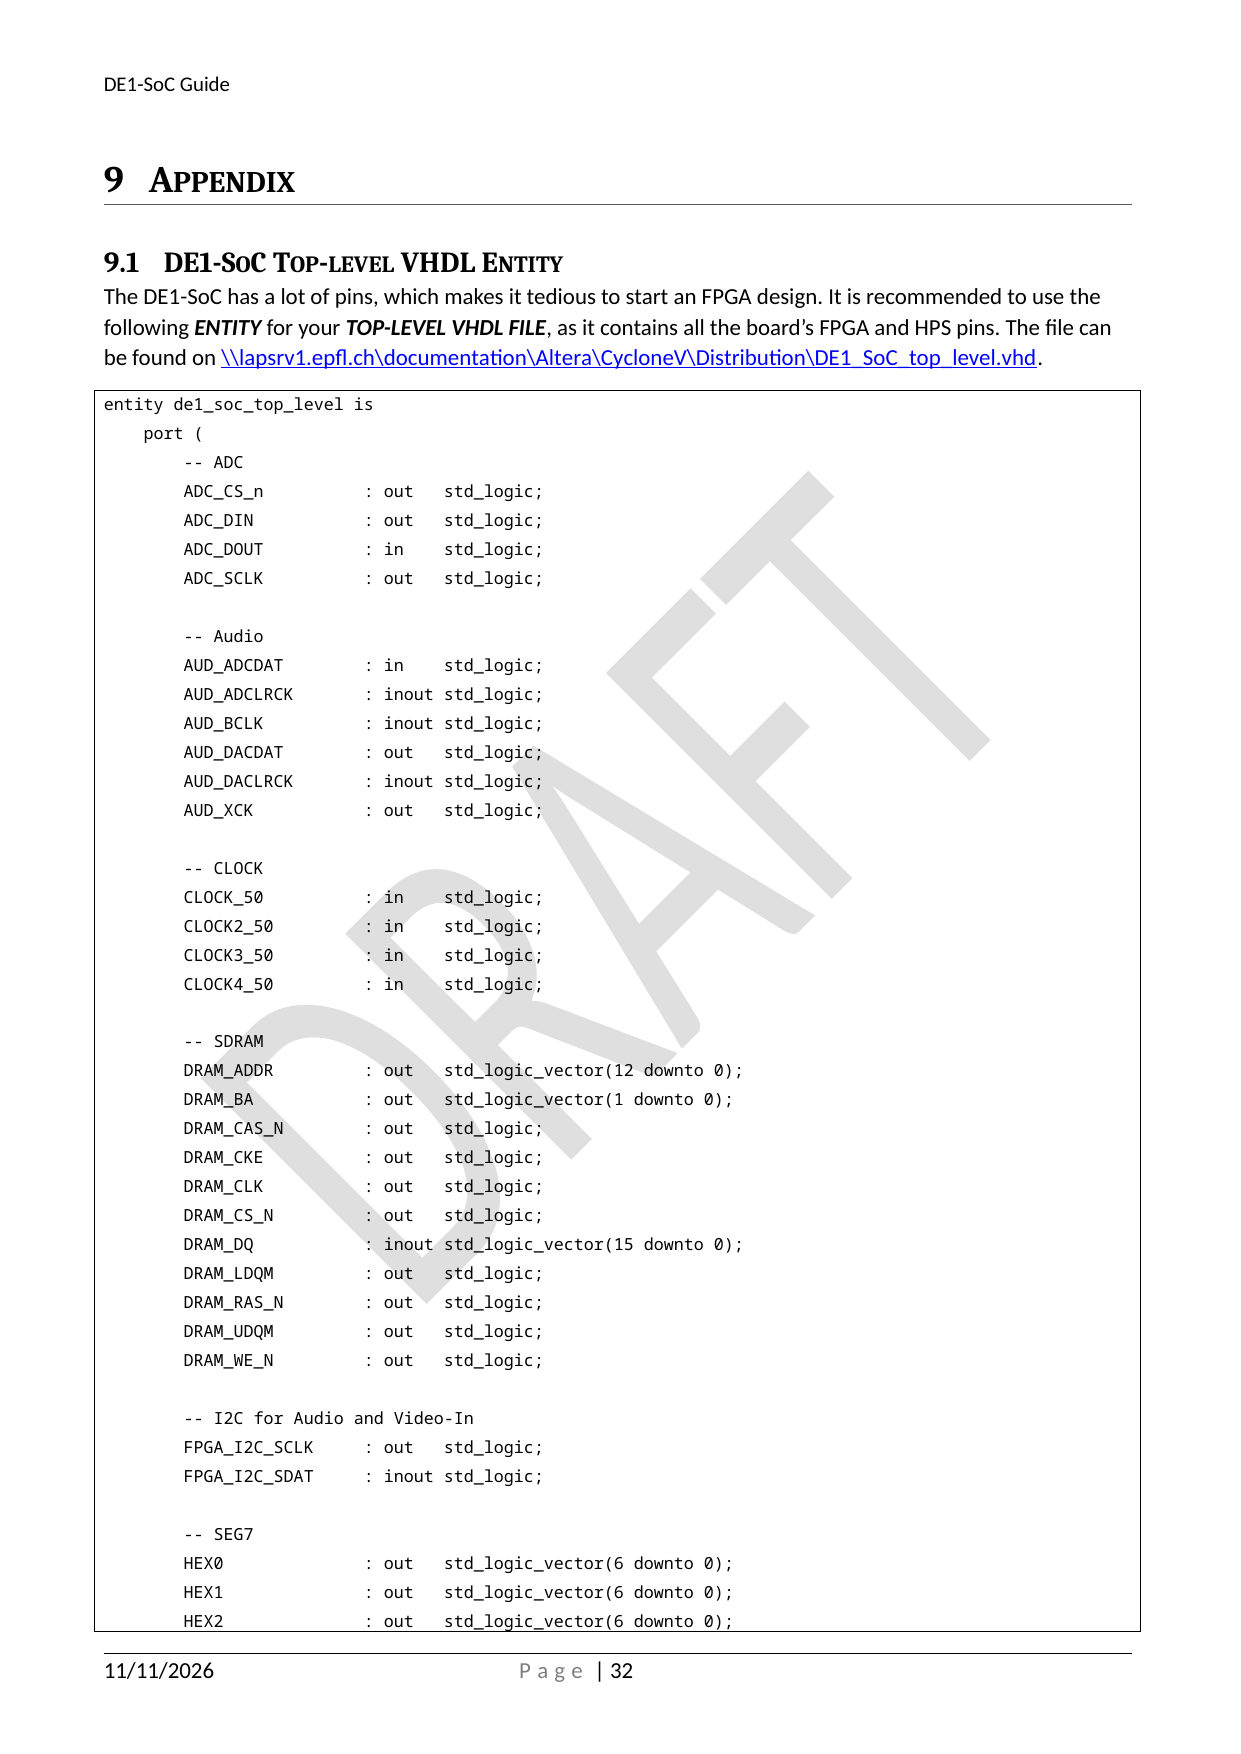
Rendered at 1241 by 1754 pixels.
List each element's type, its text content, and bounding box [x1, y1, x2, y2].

text ADC_DIN : out std_logic; [95, 506, 1140, 531]
text CLOCK3_50 : in std_logic; [95, 940, 1140, 966]
text AUD_DACLRCK : inout std_logic; [95, 766, 1140, 792]
text ADC_DOUT : in std_logic; [95, 534, 1140, 560]
text -- SEG7 [95, 1519, 1140, 1545]
text DRAM_WE_N : out std_logic; [95, 1345, 1140, 1371]
text ADC_SCLK : out std_logic; [95, 563, 1140, 589]
text AUD_ADCDAT : in std_logic; [95, 650, 1140, 676]
text DRAM_CKE : out std_logic; [95, 1143, 1140, 1168]
text CLOCK4_50 : in std_logic; [95, 969, 1140, 995]
subtitle Appendix [103, 159, 1132, 205]
text AUD_DACDAT : out std_logic; [95, 737, 1140, 763]
text HEX2 : out std_logic_vector(6 downto 0); [95, 1606, 1140, 1631]
text HEX0 : out std_logic_vector(6 downto 0); [95, 1548, 1140, 1574]
text FPGA_I2C_SCLK : out std_logic; [95, 1432, 1140, 1458]
text DRAM_CLK : out std_logic; [95, 1172, 1140, 1197]
text port ( [95, 419, 1140, 444]
text AUD_XCK : out std_logic; [95, 795, 1140, 821]
text -- CLOCK [95, 853, 1140, 879]
text -- I2C for Audio and Video-In [95, 1403, 1140, 1429]
subtitle DE1-SoC Top-level VHDL Entity [103, 246, 1132, 280]
text DRAM_BA : out std_logic_vector(1 downto 0); [95, 1085, 1140, 1111]
text -- ADC [95, 448, 1140, 473]
text CLOCK2_50 : in std_logic; [95, 911, 1140, 937]
text -- SDRAM [95, 1027, 1140, 1053]
text DRAM_LDQM : out std_logic; [95, 1258, 1140, 1284]
text -- Audio [95, 621, 1140, 647]
text AUD_BCLK : inout std_logic; [95, 708, 1140, 734]
text ADC_CS_n : out std_logic; [95, 477, 1140, 502]
text DRAM_CS_N : out std_logic; [95, 1201, 1140, 1226]
text DRAM_ADDR : out std_logic_vector(12 downto 0); [95, 1056, 1140, 1082]
text DRAM_DQ : inout std_logic_vector(15 downto 0); [95, 1229, 1140, 1255]
text DRAM_RAS_N : out std_logic; [95, 1287, 1140, 1313]
text entity de1_soc_top_level is [95, 391, 1140, 416]
text DRAM_CAS_N : out std_logic; [95, 1114, 1140, 1139]
text HEX1 : out std_logic_vector(6 downto 0); [95, 1577, 1140, 1603]
text CLOCK_50 : in std_logic; [95, 882, 1140, 908]
text The DE1-SoC has a lot of pins, which makes it tedious to start an FPGA design. It is recommended to use the following entity for your top-level VHDL file, as it contains all the board’s FPGA and HPS pins. The file can be found on \\lapsrv1.epfl.ch\documentation\Altera\CycloneV\Distribution\DE1_SoC_top_level.vhd. [103, 282, 1132, 371]
text FPGA_I2C_SDAT : inout std_logic; [95, 1461, 1140, 1487]
text DRAM_UDQM : out std_logic; [95, 1316, 1140, 1342]
text AUD_ADCLRCK : inout std_logic; [95, 679, 1140, 705]
